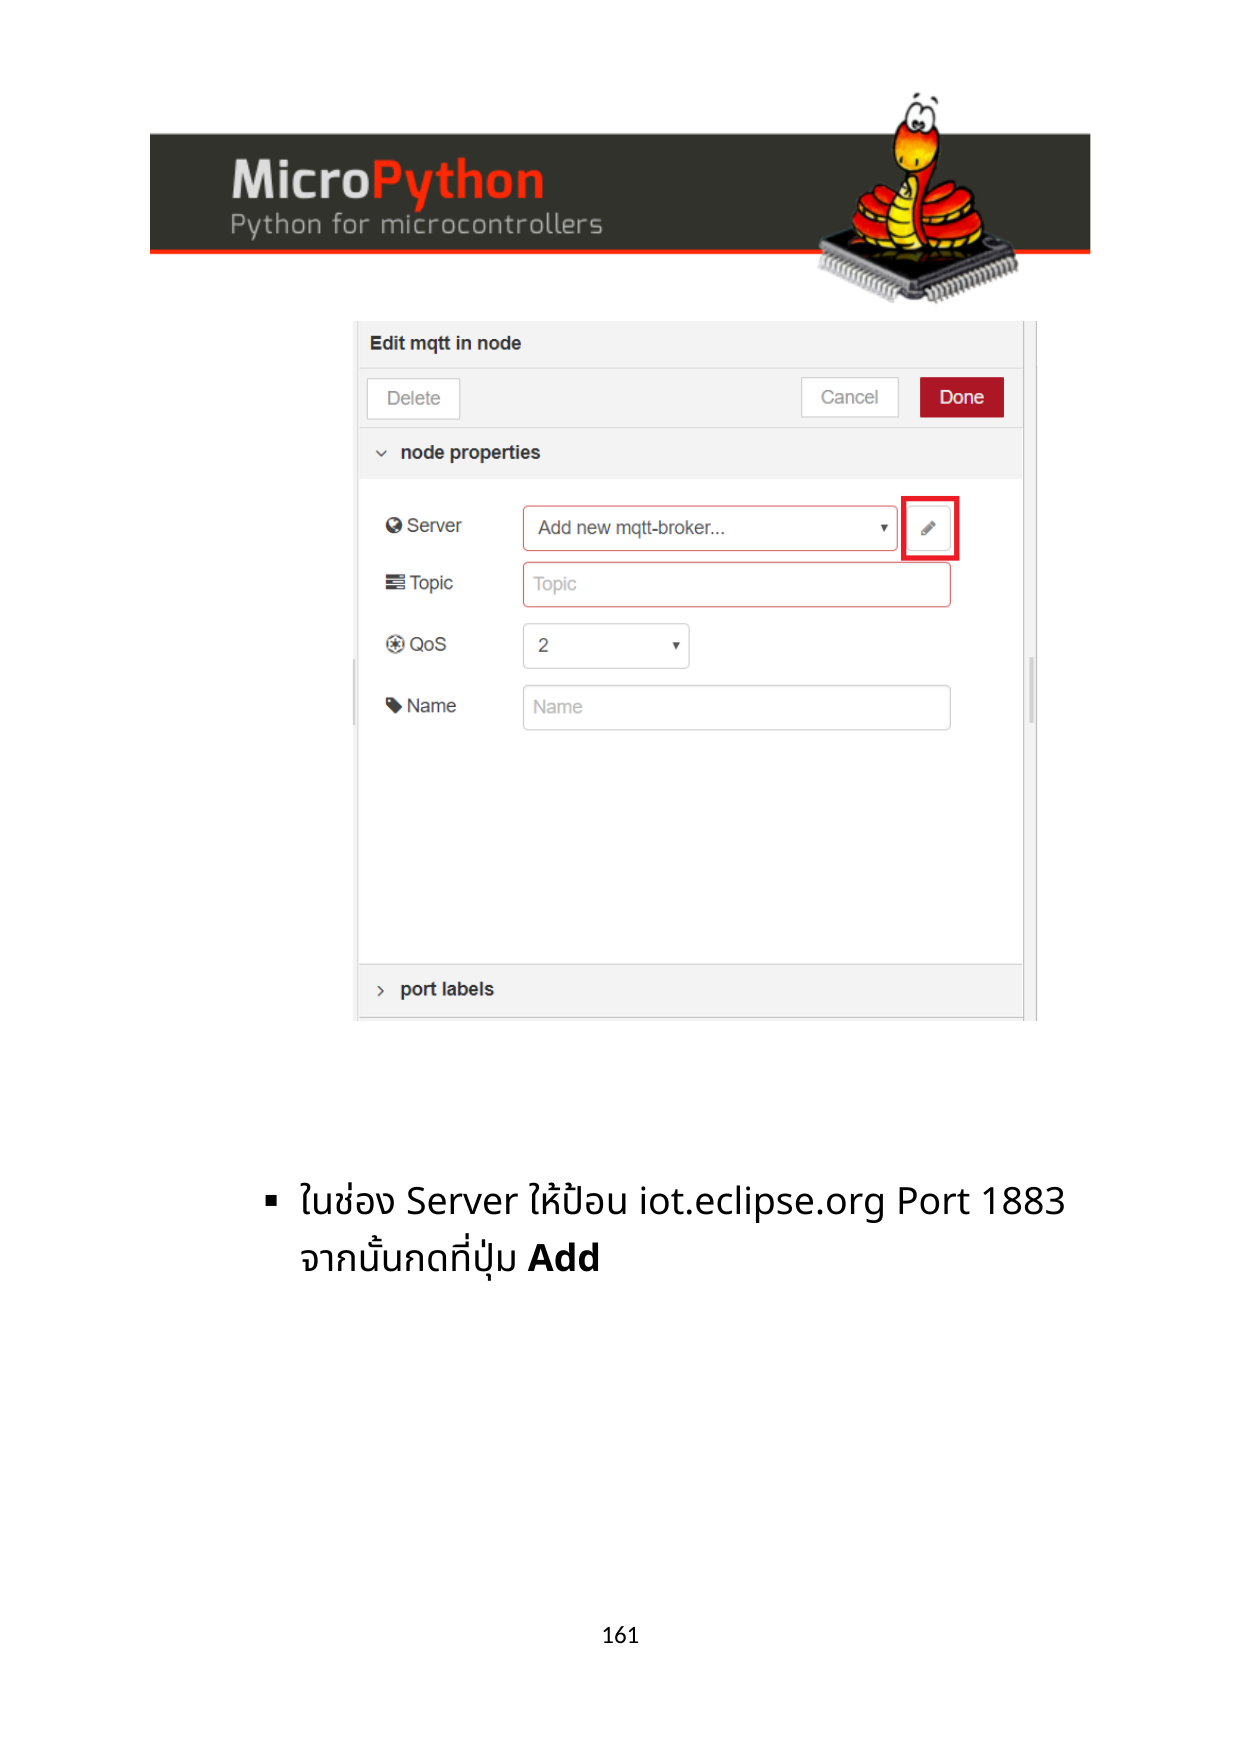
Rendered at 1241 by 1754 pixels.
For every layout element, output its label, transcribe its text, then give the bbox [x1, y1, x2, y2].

list ในช่อง Server ให้ป้อน iot.eclipse.org Port 1883 จากนั้นกดที่ปุ่ม Add [262, 1174, 1090, 1288]
picture [150, 73, 1091, 1021]
